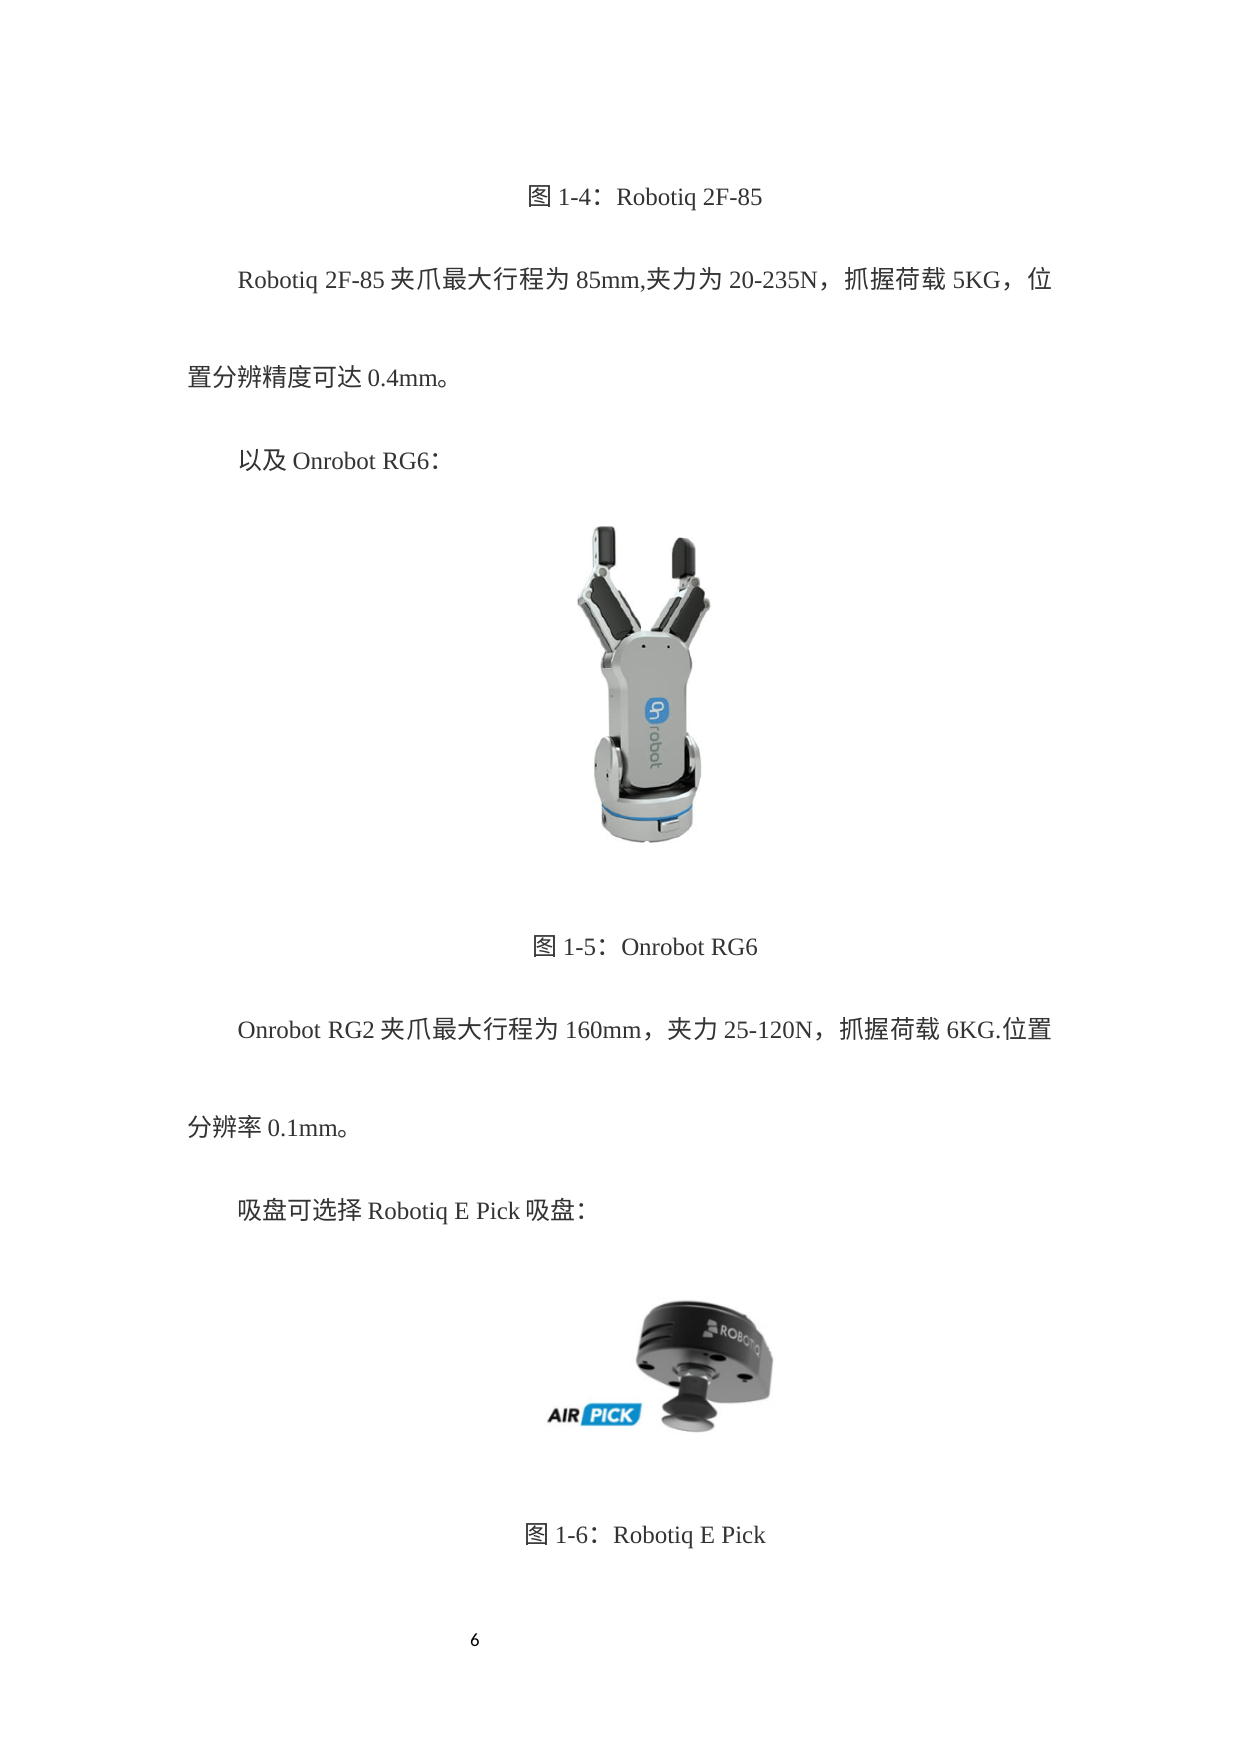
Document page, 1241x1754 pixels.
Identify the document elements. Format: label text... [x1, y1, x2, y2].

picture [541, 508, 749, 867]
text 图1-6：Robotiq E Pick [187, 1500, 1053, 1565]
text 图1-5：Onrobot RG6 [187, 912, 1053, 977]
picture [501, 1259, 789, 1463]
text Onrobot RG2夹爪最大行程为160mm，夹力25-120N，抓握荷载6KG.位置分辨率0.1mm。 [187, 995, 1053, 1158]
text 以及Onrobot RG6： [187, 426, 1053, 491]
text 吸盘可选择Robotiq E Pick吸盘： [187, 1176, 1053, 1241]
text 图1-4：Robotiq 2F-85 [187, 162, 1053, 227]
text Robotiq 2F-85夹爪最大行程为85mm,夹力为20-235N，抓握荷载5KG，位置分辨精度可达0.4mm。 [187, 245, 1053, 408]
